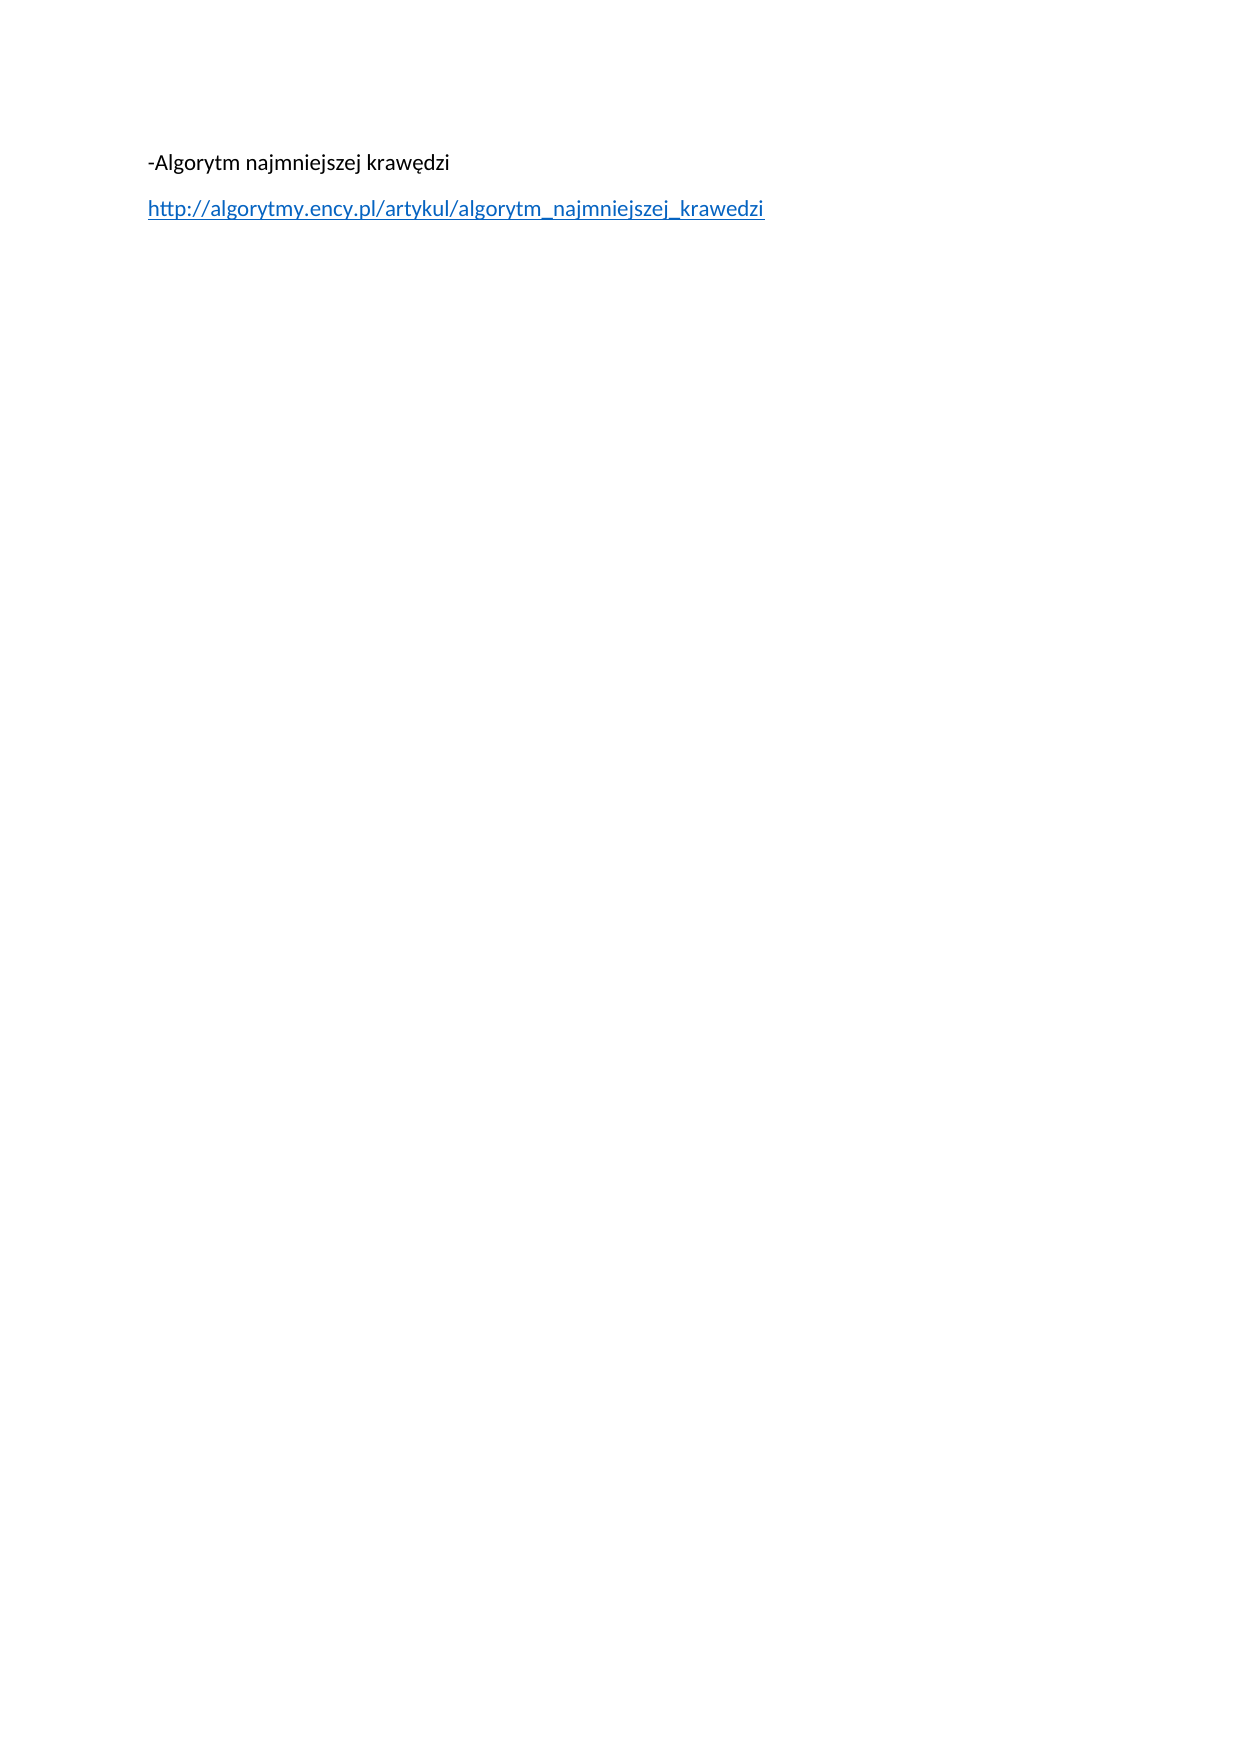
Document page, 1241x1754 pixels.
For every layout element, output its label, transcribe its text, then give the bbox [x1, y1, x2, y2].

text http://algorytmy.ency.pl/artykul/algorytm_najmniejszej_krawedzi [148, 194, 1093, 222]
text -Algorytm najmniejszej krawędzi [148, 148, 1093, 176]
